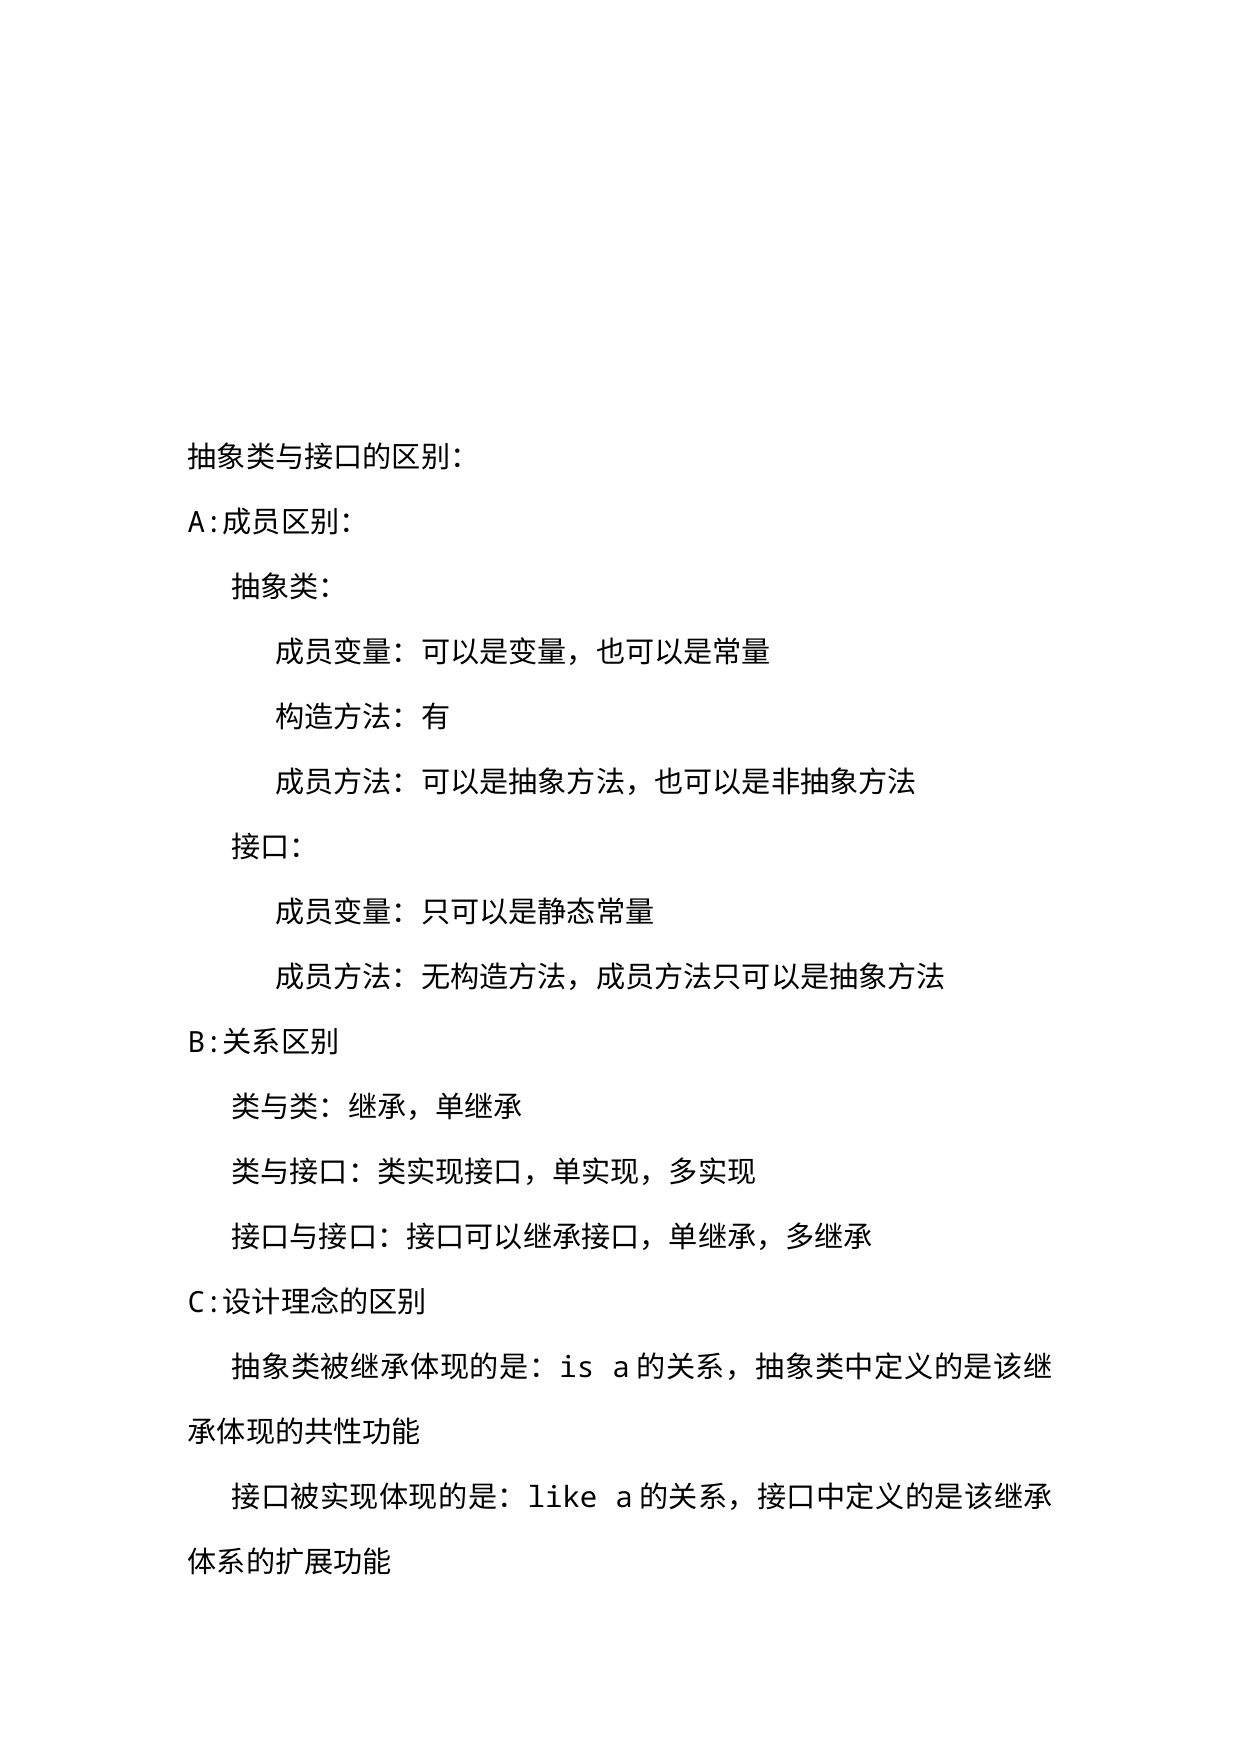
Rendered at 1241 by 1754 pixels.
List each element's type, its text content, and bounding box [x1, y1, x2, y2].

text 成员方法：可以是抽象方法，也可以是非抽象方法 [187, 747, 1053, 812]
text 成员方法：无构造方法，成员方法只可以是抽象方法 [187, 942, 1053, 1007]
text 类与类：继承，单继承 [187, 1072, 1053, 1137]
text C:设计理念的区别 [187, 1267, 1053, 1332]
text 抽象类： [187, 552, 1053, 617]
text 接口被实现体现的是：like a的关系，接口中定义的是该继承体系的扩展功能 [187, 1462, 1053, 1592]
text 抽象类与接口的区别： [187, 422, 1053, 487]
text 抽象类被继承体现的是：is a的关系，抽象类中定义的是该继承体现的共性功能 [187, 1332, 1053, 1462]
text A:成员区别： [187, 487, 1053, 552]
text 接口与接口：接口可以继承接口，单继承，多继承 [187, 1202, 1053, 1267]
text 类与接口：类实现接口，单实现，多实现 [187, 1137, 1053, 1202]
text 成员变量：只可以是静态常量 [187, 877, 1053, 942]
text 接口： [187, 812, 1053, 877]
text B:关系区别 [187, 1007, 1053, 1072]
text 成员变量：可以是变量，也可以是常量 [187, 617, 1053, 682]
text 构造方法：有 [187, 682, 1053, 747]
